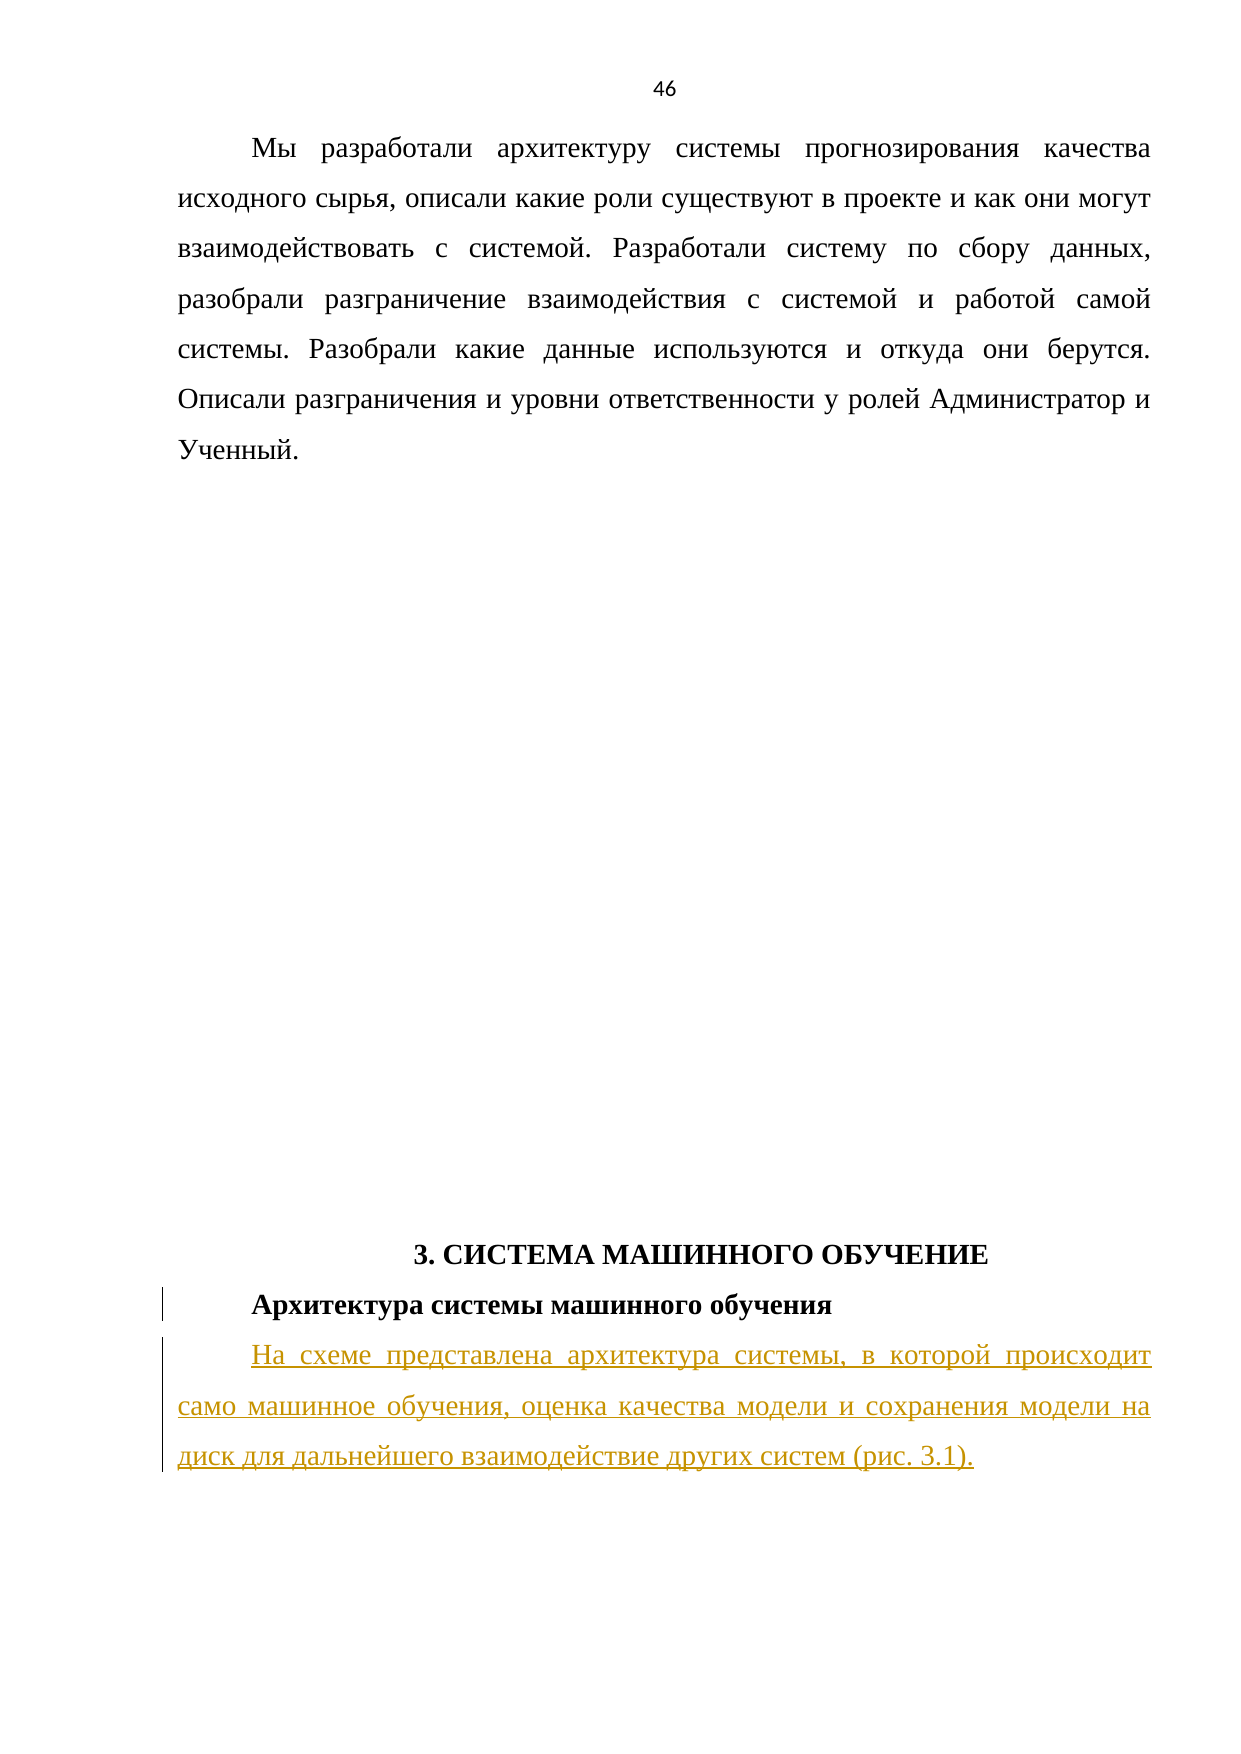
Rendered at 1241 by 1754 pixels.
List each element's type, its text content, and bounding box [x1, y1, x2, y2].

subtitle 3. СИСТЕМА МАШИННОГО ОБУЧЕНИЕ [177, 1237, 1152, 1270]
text Мы разработали архитектуру системы прогнозирования качества исходного сырья, описали какие роли существуют в проекте и как они могут взаимодействовать с системой. Разработали систему по сбору данных, разобрали разграничение взаимодействия с системой и работой самой системы. Разобрали какие данные используются и откуда они берутся. Описали разграничения и уровни ответственности у ролей Администратор и Ученный. [177, 130, 1152, 465]
text Архитектура системы машинного обучения [177, 1287, 1152, 1321]
